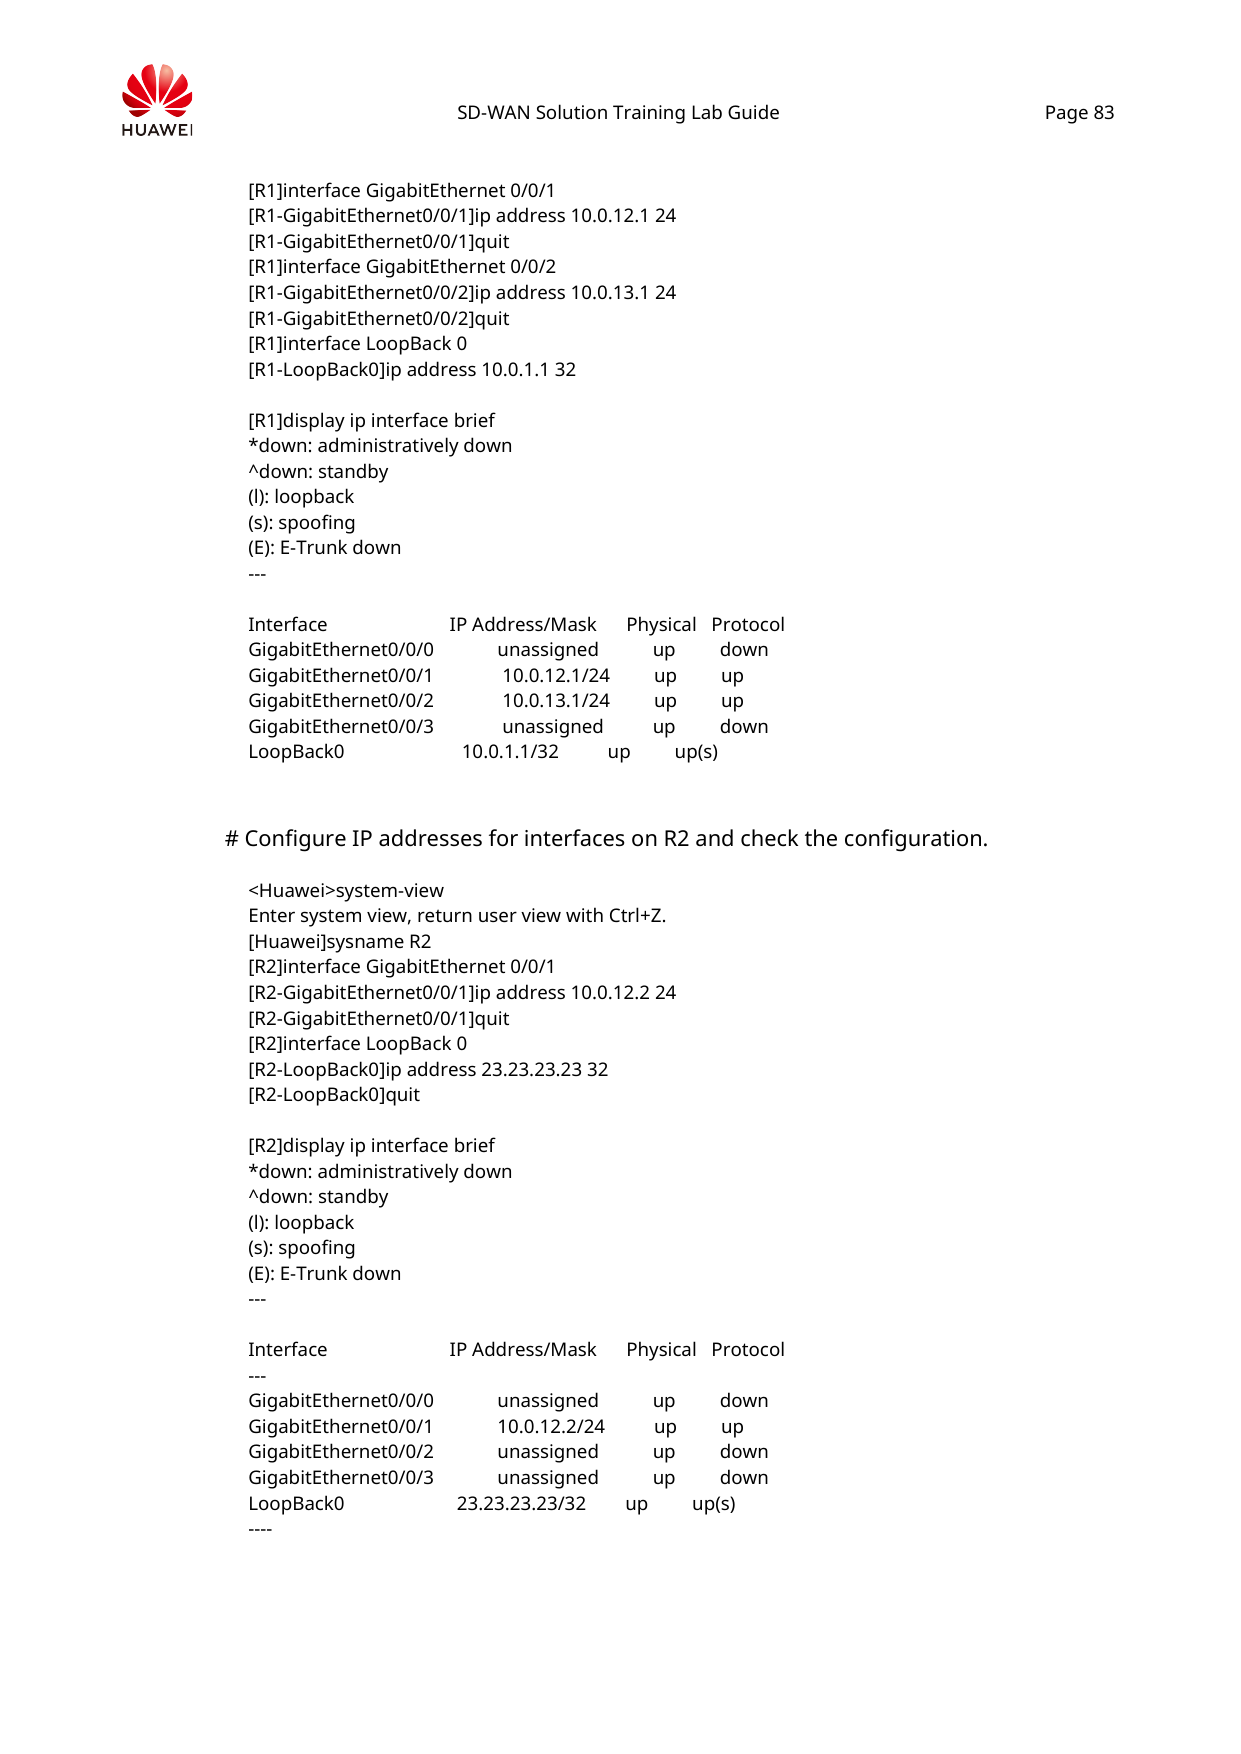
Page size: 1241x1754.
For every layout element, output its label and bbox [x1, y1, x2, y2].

picture [122, 64, 193, 136]
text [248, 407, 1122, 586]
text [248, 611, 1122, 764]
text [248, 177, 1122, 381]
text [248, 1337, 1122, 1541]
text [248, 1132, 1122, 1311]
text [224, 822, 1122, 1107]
